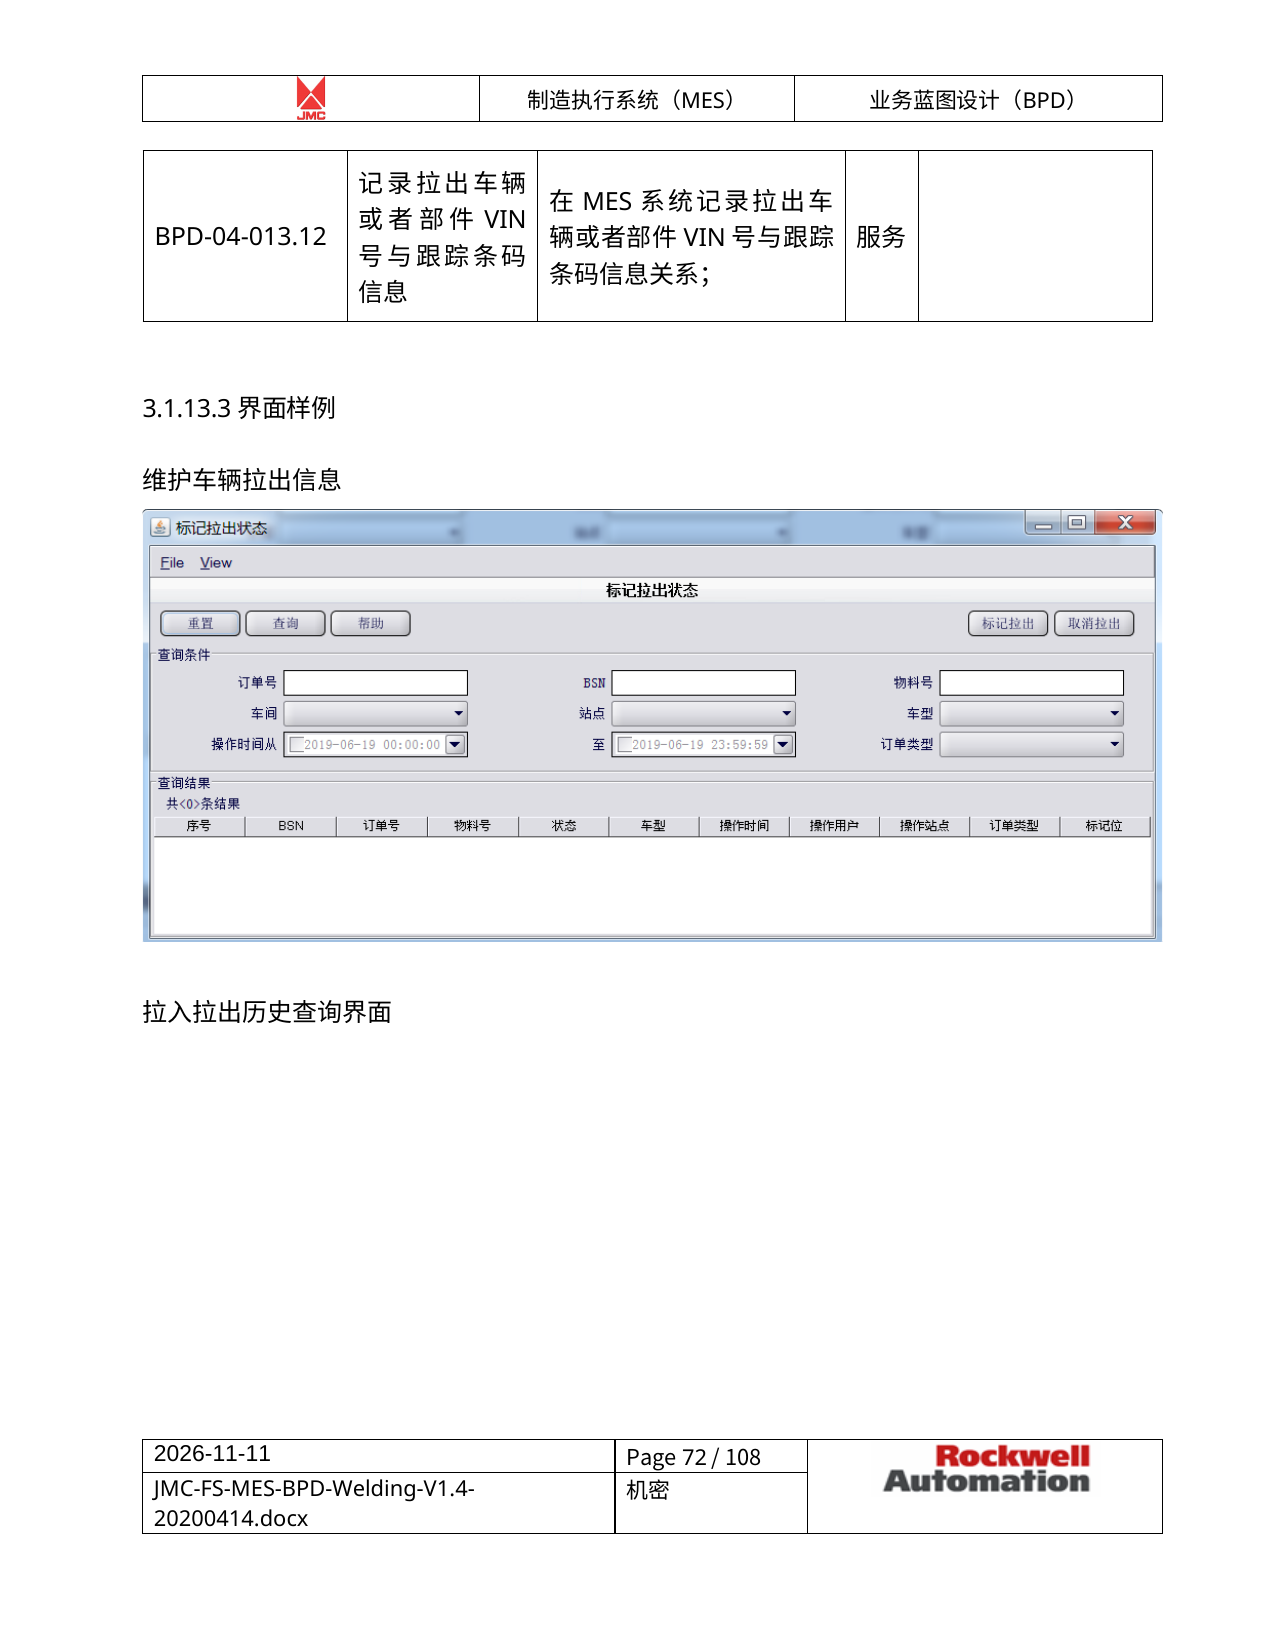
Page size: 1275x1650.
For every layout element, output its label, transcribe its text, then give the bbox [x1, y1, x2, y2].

table_cell 记录拉出车辆或者部件VIN号与跟踪条码信息 [348, 151, 537, 321]
table_cell [919, 151, 1152, 321]
table_cell 在MES系统记录拉出车辆或者部件VIN号与跟踪条码信息关系； [538, 151, 845, 321]
text 拉入拉出历史查询界面 [142, 993, 1162, 1029]
text 维护车辆拉出信息 [142, 460, 1162, 497]
picture [142, 509, 1163, 942]
subtitle 界面样例 [142, 388, 1162, 424]
picture [296, 76, 326, 121]
table_cell BPD-04-013.12 [144, 151, 347, 321]
table_cell 服务 [846, 151, 918, 321]
picture [868, 1440, 1101, 1497]
